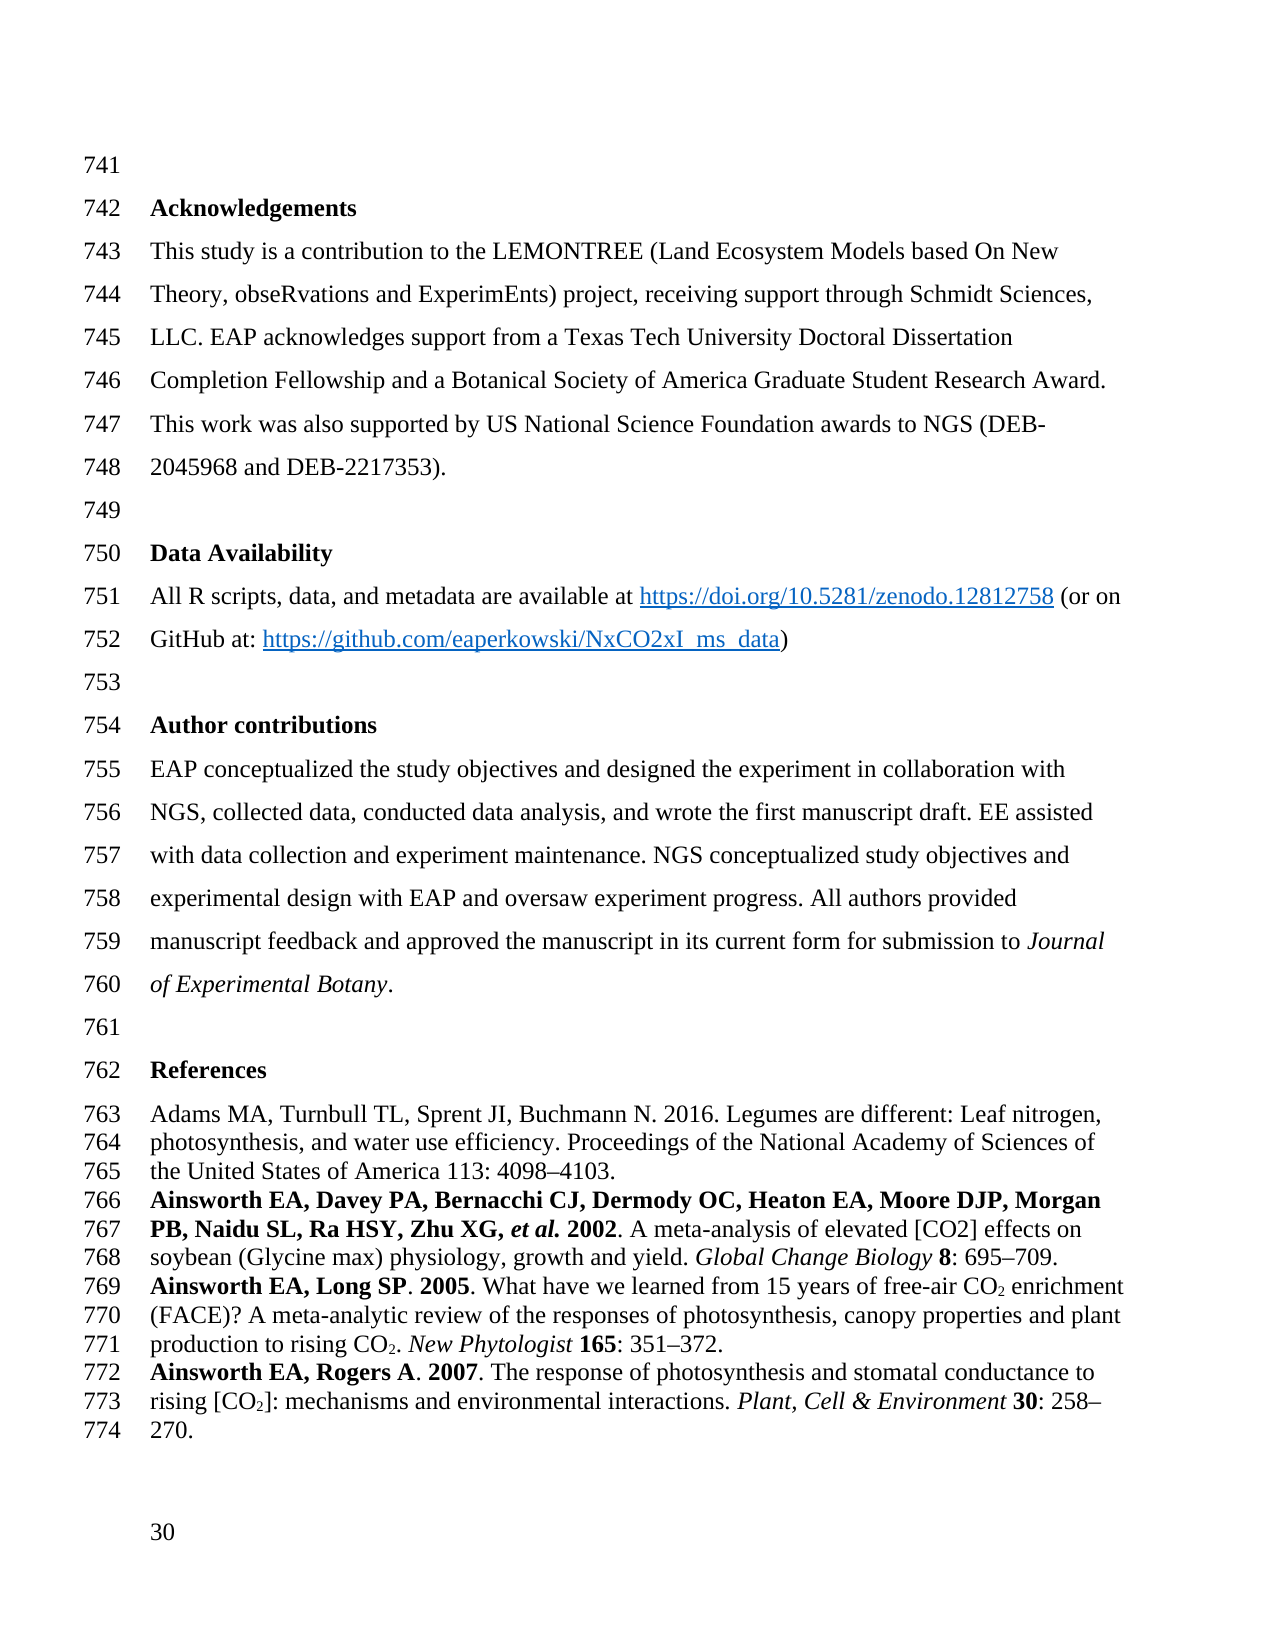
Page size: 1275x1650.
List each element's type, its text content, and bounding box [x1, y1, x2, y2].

text Author contributions [150, 711, 1125, 739]
text Acknowledgements [150, 193, 1125, 222]
text All R scripts, data, and metadata are available at https://doi.org/10.5281/zenodo.12812758 (or on GitHub at: https://github.com/eaperkowski/NxCO2xI_ms_data) [150, 581, 1125, 653]
text This study is a contribution to the LEMONTREE (Land Ecosystem Models based On New Theory, obseRvations and ExperimEnts) project, receiving support through Schmidt Sciences, LLC. EAP acknowledges support from a Texas Tech University Doctoral Dissertation Completion Fellowship and a Botanical Society of America Graduate Student Research Award. This work was also supported by US National Science Foundation awards to NGS (DEB-2045968 and DEB-2217353). [150, 236, 1125, 481]
text References [150, 1056, 1125, 1084]
text Data Availability [150, 538, 1125, 567]
text EAP conceptualized the study objectives and designed the experiment in collaboration with NGS, collected data, conducted data analysis, and wrote the first manuscript draft. EE assisted with data collection and experiment maintenance. NGS conceptualized study objectives and experimental design with EAP and oversaw experiment progress. All authors provided manuscript feedback and approved the manuscript in its current form for submission to Journal of Experimental Botany. [150, 754, 1125, 998]
